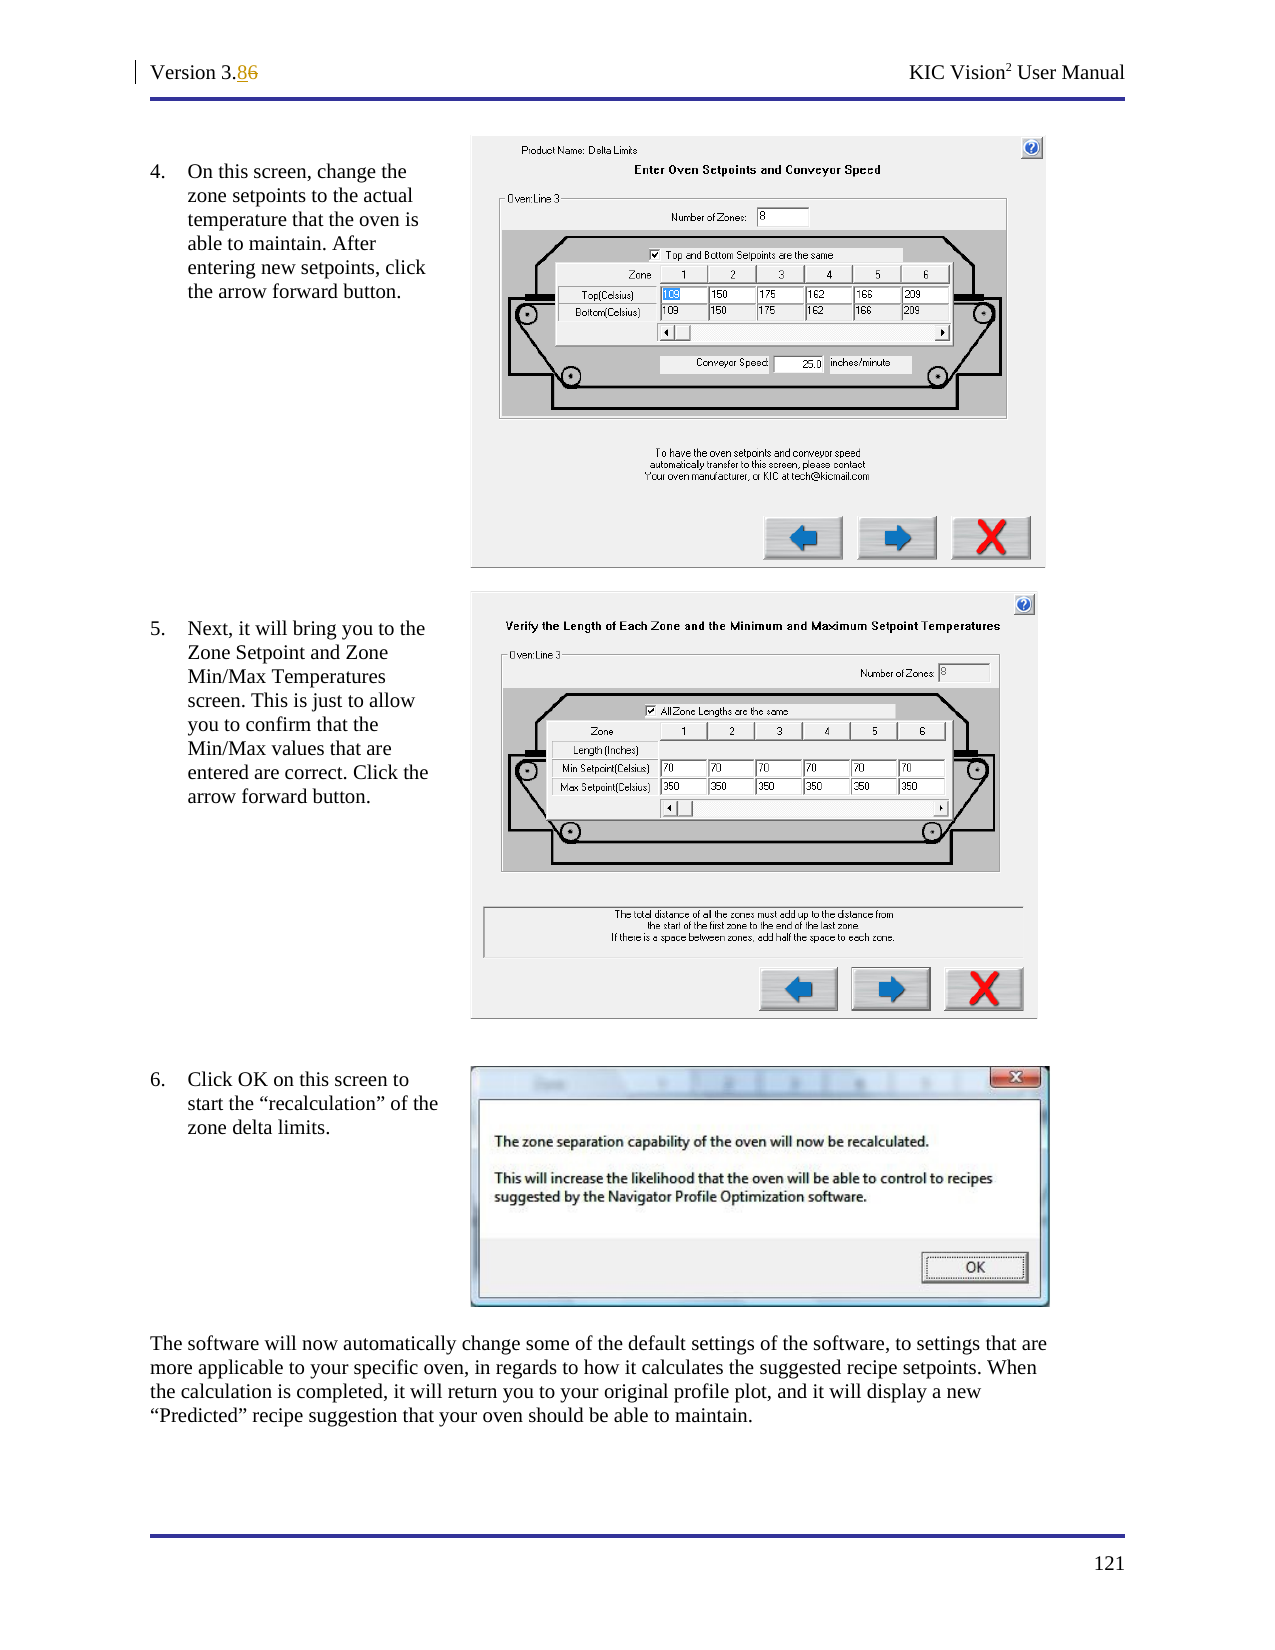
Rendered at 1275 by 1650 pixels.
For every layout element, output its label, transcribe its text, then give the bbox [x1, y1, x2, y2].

table_cell Next, it will bring you to the Zone Setpoint and Zone Min/Max Temperatures screen. This is just to allow you to confirm that the Min/Max values that are entered are correct. Click the arrow forward button. [139, 592, 459, 1043]
table_cell [459, 135, 1061, 592]
picture [470, 135, 1046, 568]
table_cell [459, 592, 1061, 1043]
picture [470, 1066, 1050, 1307]
table_cell On this screen, change the zone setpoints to the actual temperature that the oven is able to maintain. After entering new setpoints, click the arrow forward button. [139, 135, 459, 592]
picture [470, 591, 1038, 1019]
table_cell [459, 1043, 1061, 1307]
table_cell Click OK on this screen to start the “recalculation” of the zone delta limits. [139, 1043, 459, 1307]
table_cell The software will now automatically change some of the default settings of the software, to settings that are more applicable to your specific oven, in regards to how it calculates the suggested recipe setpoints. When the calculation is completed, it will return you to your original profile plot, and it will display a new “Predicted” recipe suggestion that your oven should be able to maintain. [139, 1307, 1061, 1475]
